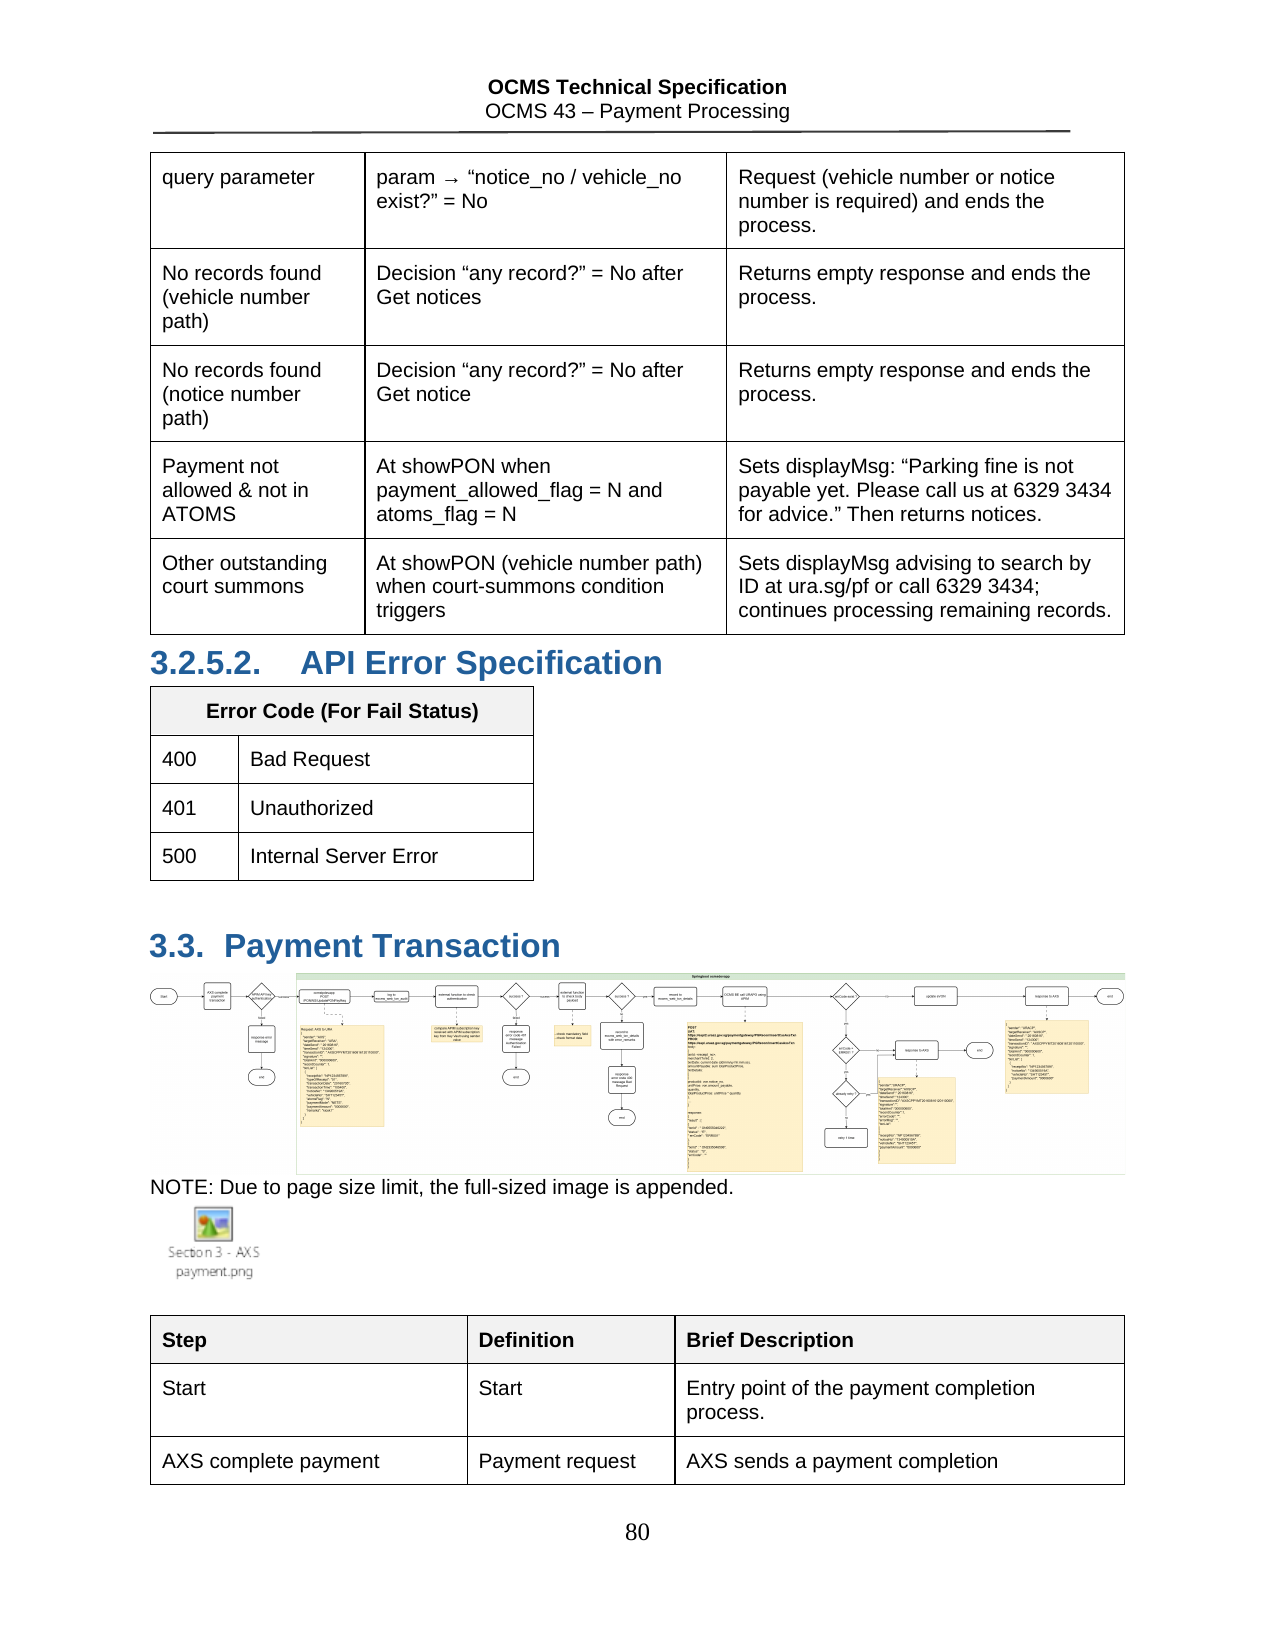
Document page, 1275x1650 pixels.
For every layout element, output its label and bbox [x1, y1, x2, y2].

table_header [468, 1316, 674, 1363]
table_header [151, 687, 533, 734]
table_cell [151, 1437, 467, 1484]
table_cell [366, 442, 726, 537]
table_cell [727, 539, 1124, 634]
table_cell [727, 153, 1124, 248]
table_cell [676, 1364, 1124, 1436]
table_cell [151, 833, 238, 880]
table_cell [366, 153, 726, 248]
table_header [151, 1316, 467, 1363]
table_cell [727, 249, 1124, 344]
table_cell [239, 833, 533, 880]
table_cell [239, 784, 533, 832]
table_cell [151, 249, 364, 344]
table_cell [151, 346, 364, 441]
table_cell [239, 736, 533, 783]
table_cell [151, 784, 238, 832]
picture [150, 973, 1125, 1175]
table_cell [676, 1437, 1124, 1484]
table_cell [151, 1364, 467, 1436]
table_cell [151, 442, 364, 537]
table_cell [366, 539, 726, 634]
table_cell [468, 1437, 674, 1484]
table_cell [366, 346, 726, 441]
table_cell [727, 442, 1124, 537]
table_cell [366, 249, 726, 344]
table_cell [727, 346, 1124, 441]
table_cell [151, 153, 364, 248]
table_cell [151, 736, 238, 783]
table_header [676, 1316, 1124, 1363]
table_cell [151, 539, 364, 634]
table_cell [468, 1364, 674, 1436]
